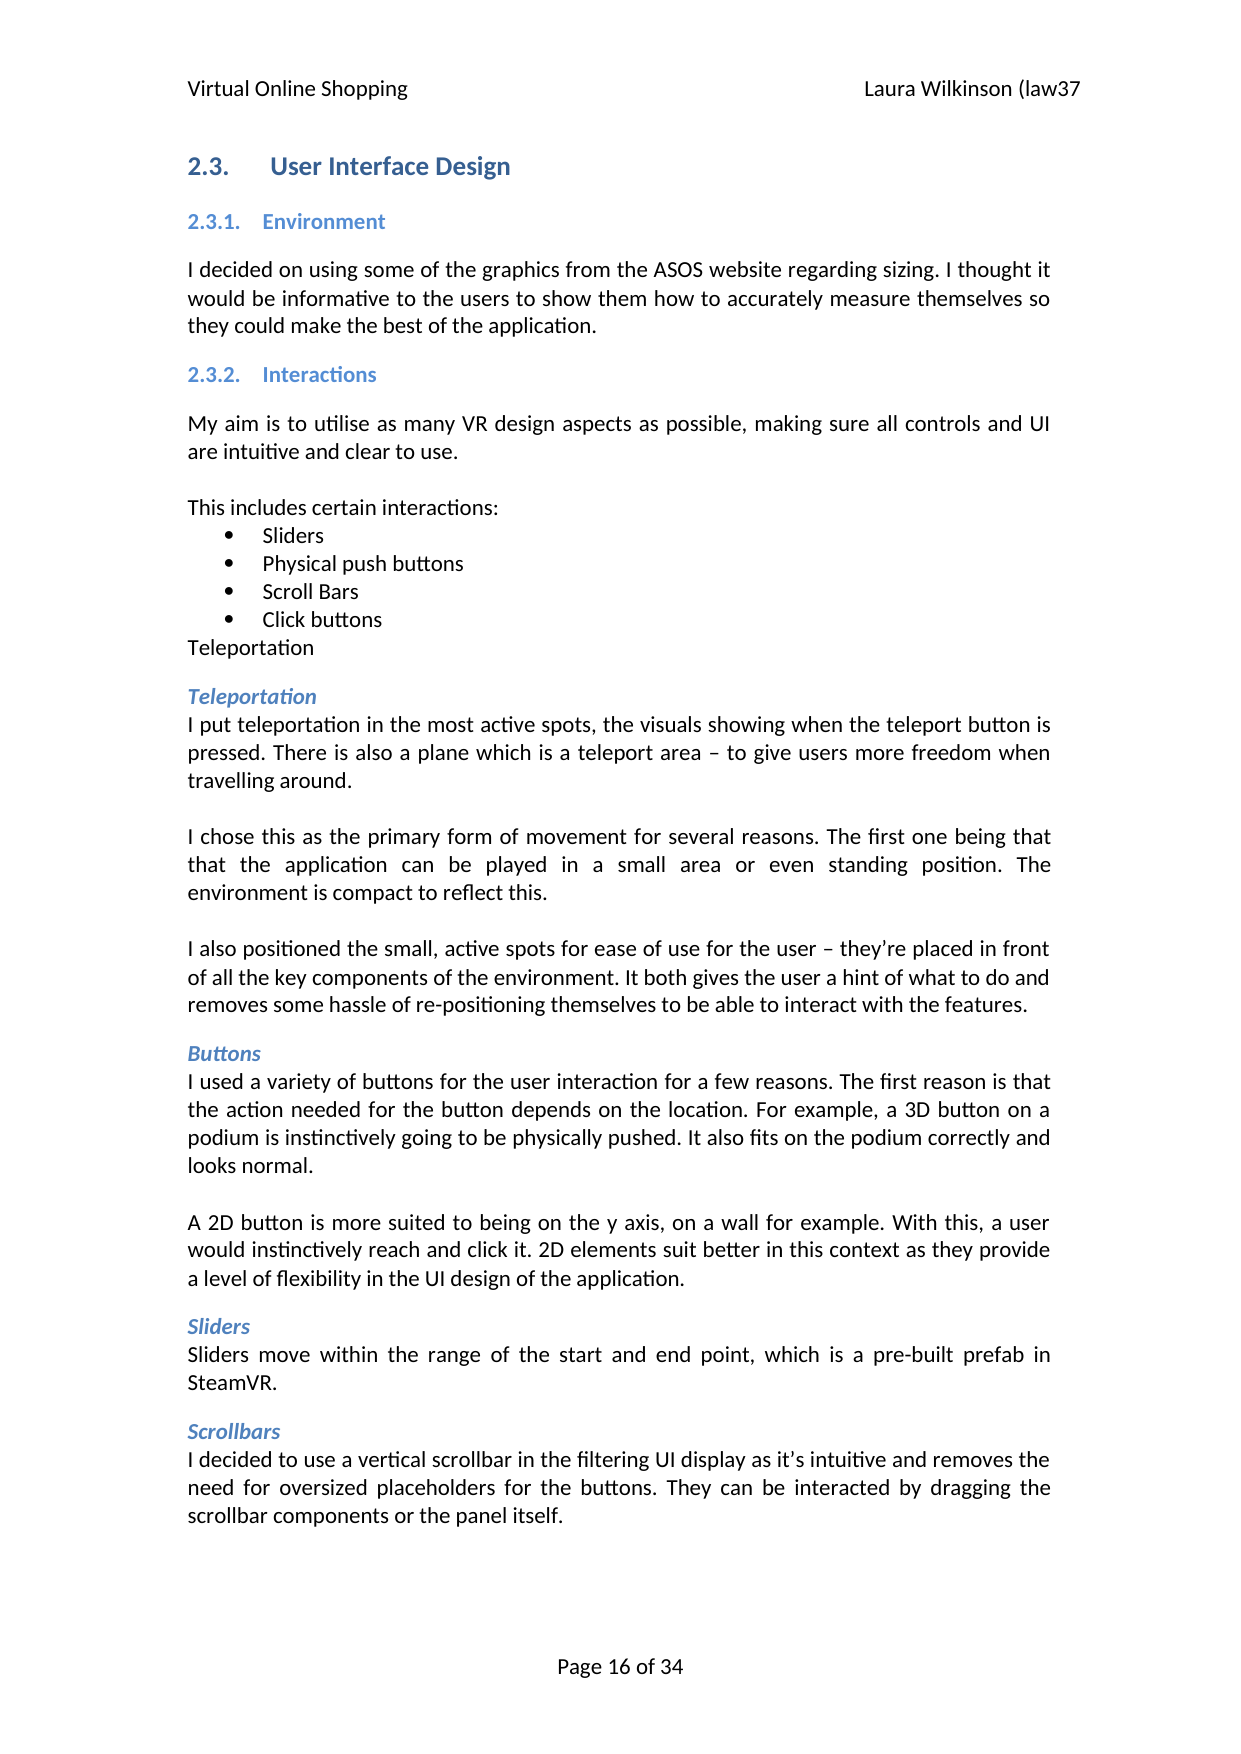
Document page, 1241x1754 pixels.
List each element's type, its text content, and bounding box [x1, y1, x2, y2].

subtitle Environment [187, 207, 1053, 235]
subtitle Interactions [187, 361, 1053, 388]
text A 2D button is more suited to being on the y axis, on a wall for example. With this, a user would instinctively reach and click it. 2D elements suit better in this context as they provide a level of flexibility in the UI design of the application. [187, 1208, 1053, 1292]
text I used a variety of buttons for the user interaction for a few reasons. The first reason is that the action needed for the button depends on the location. For example, a 3D button on a podium is instinctively going to be physically pushed. It also fits on the podium correctly and looks normal. [187, 1067, 1053, 1179]
list Physical push buttons [225, 549, 1053, 577]
text I decided to use a vertical scrollbar in the filtering UI display as it’s intuitive and removes the need for oversized placeholders for the buttons. They can be interacted by dragging the scrollbar components or the panel itself. [187, 1445, 1053, 1529]
text I chose this as the primary form of movement for several reasons. The first one being that that the application can be played in a small area or even standing position. The environment is compact to reflect this. [187, 822, 1053, 907]
subtitle Teleportation [187, 682, 1053, 710]
subtitle Scrollbars [187, 1417, 1053, 1445]
text I put teleportation in the most active spots, the visuals showing when the teleport button is pressed. There is also a plane which is a teleport area – to give users more freedom when travelling around. [187, 710, 1053, 794]
list Scroll Bars [225, 577, 1053, 606]
text I also positioned the small, active spots for ease of use for the user – they’re placed in front of all the key components of the environment. It both gives the user a hint of what to do and removes some hassle of re-positioning themselves to be able to interact with the features. [187, 934, 1053, 1019]
subtitle Buttons [187, 1039, 1053, 1067]
text Teleportation [187, 633, 1053, 662]
text I decided on using some of the graphics from the ASOS website regarding sizing. I thought it would be informative to the users to show them how to accurately measure themselves so they could make the best of the application. [187, 256, 1053, 340]
list Sliders [225, 521, 1053, 549]
subtitle Sliders [187, 1312, 1053, 1341]
subtitle User Interface Design [187, 149, 1053, 182]
list Click buttons [225, 606, 1053, 633]
text This includes certain interactions: [187, 493, 1053, 521]
text My aim is to utilise as many VR design aspects as possible, making sure all controls and UI are intuitive and clear to use. [187, 409, 1053, 465]
text Sliders move within the range of the start and end point, which is a pre-built prefab in SteamVR. [187, 1341, 1053, 1397]
